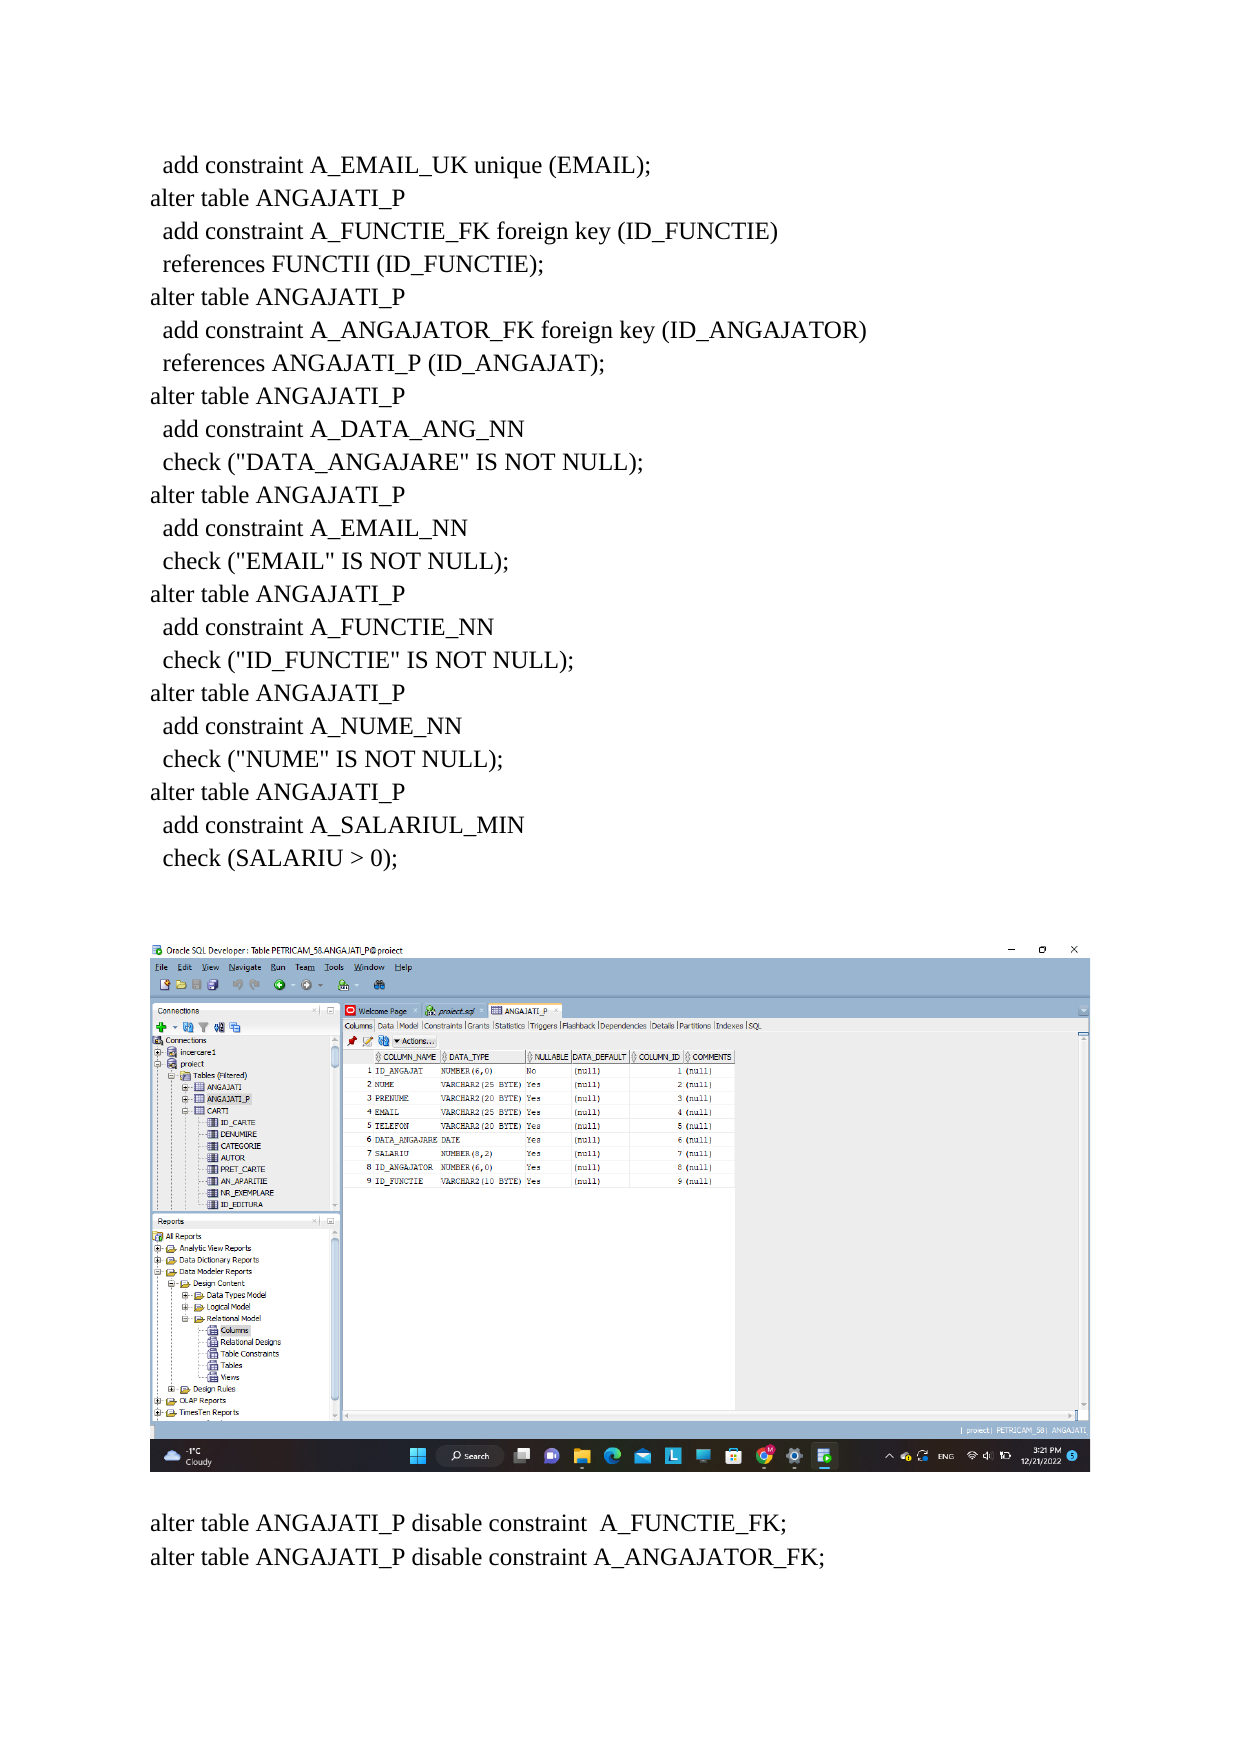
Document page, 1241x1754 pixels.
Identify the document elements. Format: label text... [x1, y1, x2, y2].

picture [150, 942, 1091, 1472]
text add constraint A_FUNCTIE_FK foreign key (ID_FUNCTIE) [150, 216, 1090, 245]
text alter table ANGAJATI_P [150, 282, 1090, 311]
text add constraint A_NUME_NN [150, 711, 1090, 740]
text alter table ANGAJATI_P [150, 579, 1090, 608]
text alter table ANGAJATI_P [150, 381, 1090, 410]
text add constraint A_EMAIL_NN [150, 513, 1090, 542]
text add constraint A_DATA_ANG_NN [150, 414, 1090, 443]
text check (SALARIU > 0); [150, 843, 1090, 872]
text check ("ID_FUNCTIE" IS NOT NULL); [150, 645, 1090, 674]
text check ("EMAIL" IS NOT NULL); [150, 546, 1090, 575]
text check ("DATA_ANGAJARE" IS NOT NULL); [150, 447, 1090, 476]
text references FUNCTII (ID_FUNCTIE); [150, 249, 1090, 278]
text alter table ANGAJATI_P disable constraint A_FUNCTIE_FK; [150, 1508, 1090, 1537]
text alter table ANGAJATI_P [150, 183, 1090, 212]
text check ("NUME" IS NOT NULL); [150, 744, 1090, 773]
text alter table ANGAJATI_P [150, 480, 1090, 509]
text alter table ANGAJATI_P disable constraint A_ANGAJATOR_FK; [150, 1542, 1090, 1570]
text add constraint A_FUNCTIE_NN [150, 612, 1090, 641]
text add constraint A_ANGAJATOR_FK foreign key (ID_ANGAJATOR) [150, 315, 1090, 344]
text add constraint A_EMAIL_UK unique (EMAIL); [150, 150, 1090, 179]
text alter table ANGAJATI_P [150, 678, 1090, 707]
text alter table ANGAJATI_P [150, 777, 1090, 806]
text references ANGAJATI_P (ID_ANGAJAT); [150, 348, 1090, 377]
text add constraint A_SALARIUL_MIN [150, 810, 1090, 839]
